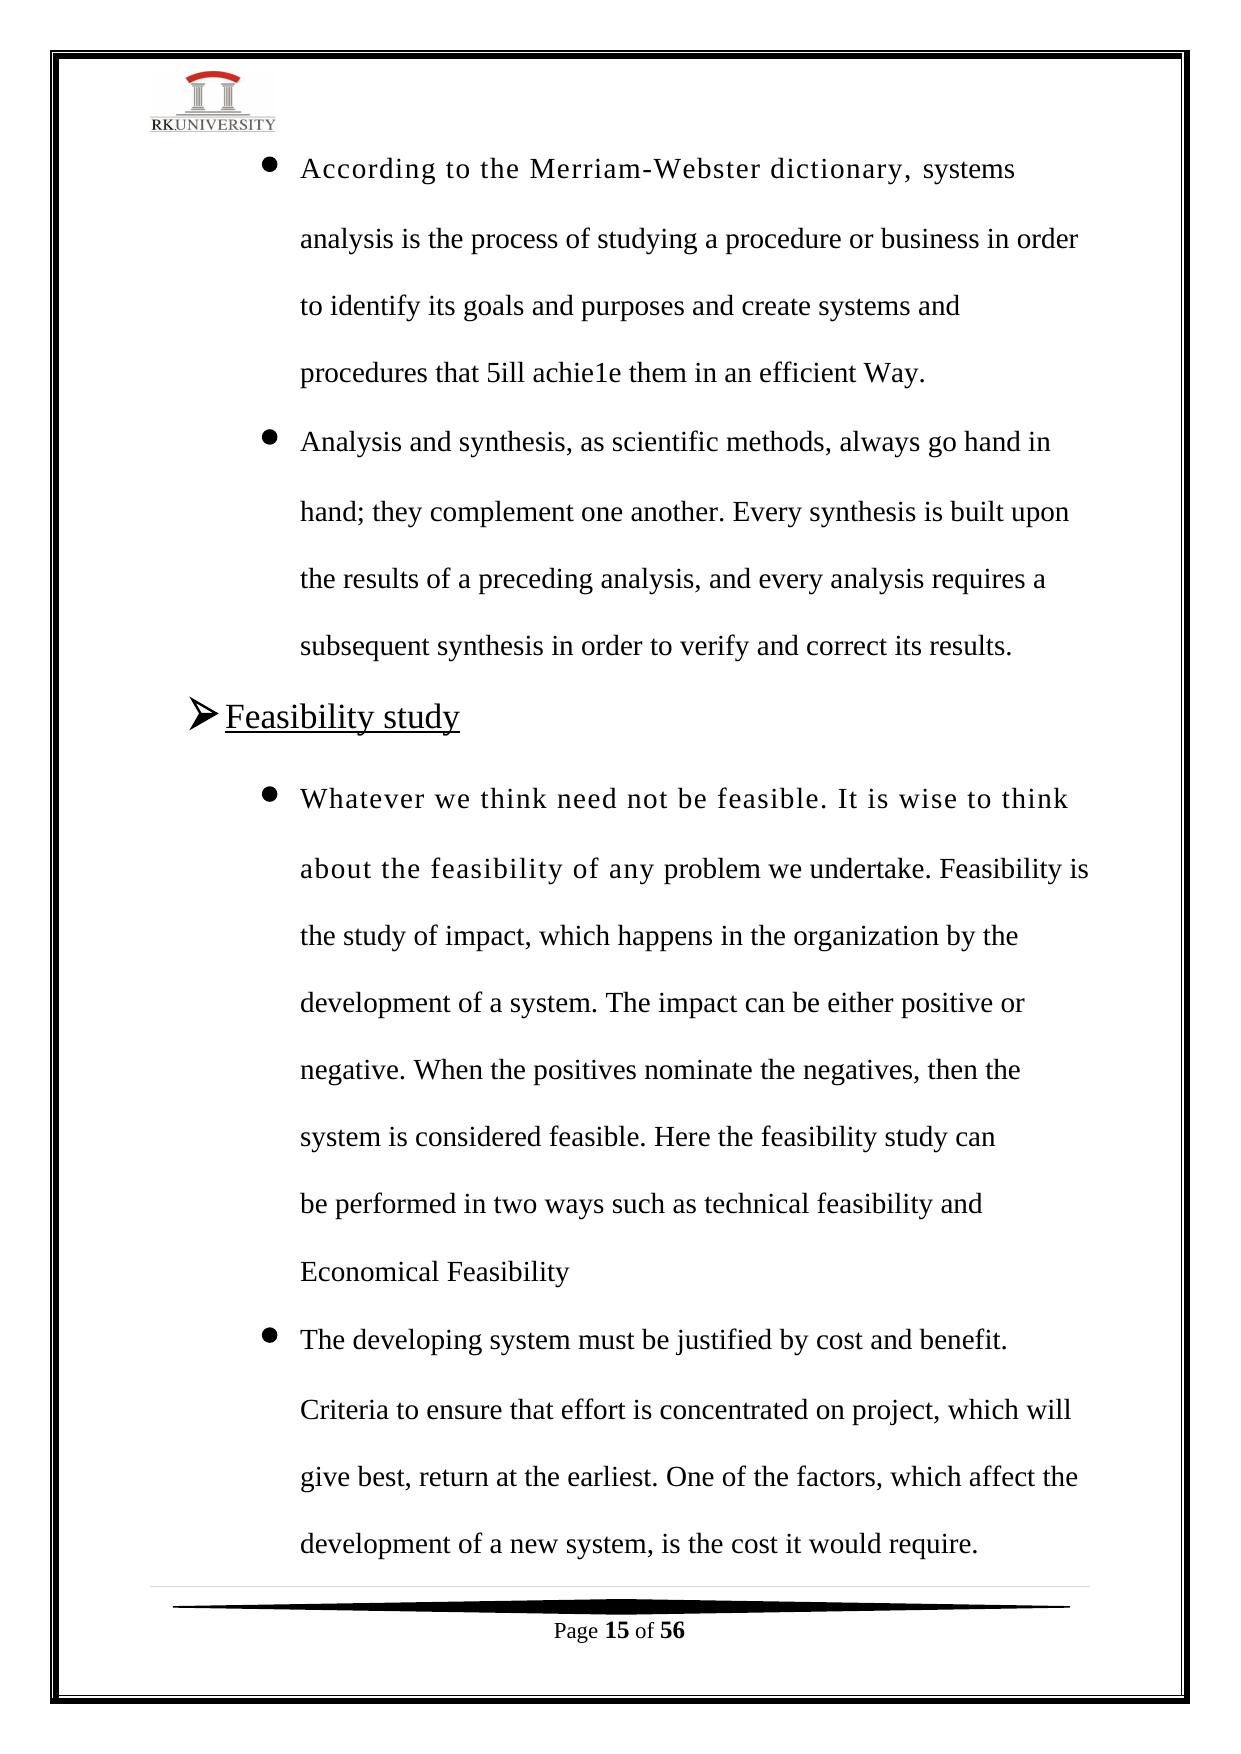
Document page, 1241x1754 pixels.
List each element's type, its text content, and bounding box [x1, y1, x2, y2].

list The developing system must be justified by cost and benefit. Criteria to ensure that effort is concentrated on project, which will give best, return at the earliest. One of the factors, which affect the development of a new system, is the cost it would require. [262, 1321, 1090, 1560]
list Whatever we think need not be feasible. It is wise to think about the feasibility of any problem we undertake. Feasibility is the study of impact, which happens in the organization by the development of a system. The impact can be either positive or negative. When the positives nominate the negatives, then the system is considered feasible. Here the feasibility study can be performed in two ways such as technical feasibility and Economical Feasibility [262, 780, 1090, 1287]
list According to the Merriam-Webster dictionary, systems analysis is the process of studying a procedure or business in order to identify its goals and purposes and create systems and procedures that 5ill achie1e them in an efficient Way. [262, 150, 1090, 389]
list Analysis and synthesis, as scientific methods, always go hand in hand; they complement one another. Every synthesis is built upon the results of a preceding analysis, and every analysis requires a subsequent synthesis in order to verify and correct its results. [262, 423, 1090, 662]
picture [150, 71, 275, 132]
list Feasibility study [187, 695, 1090, 738]
